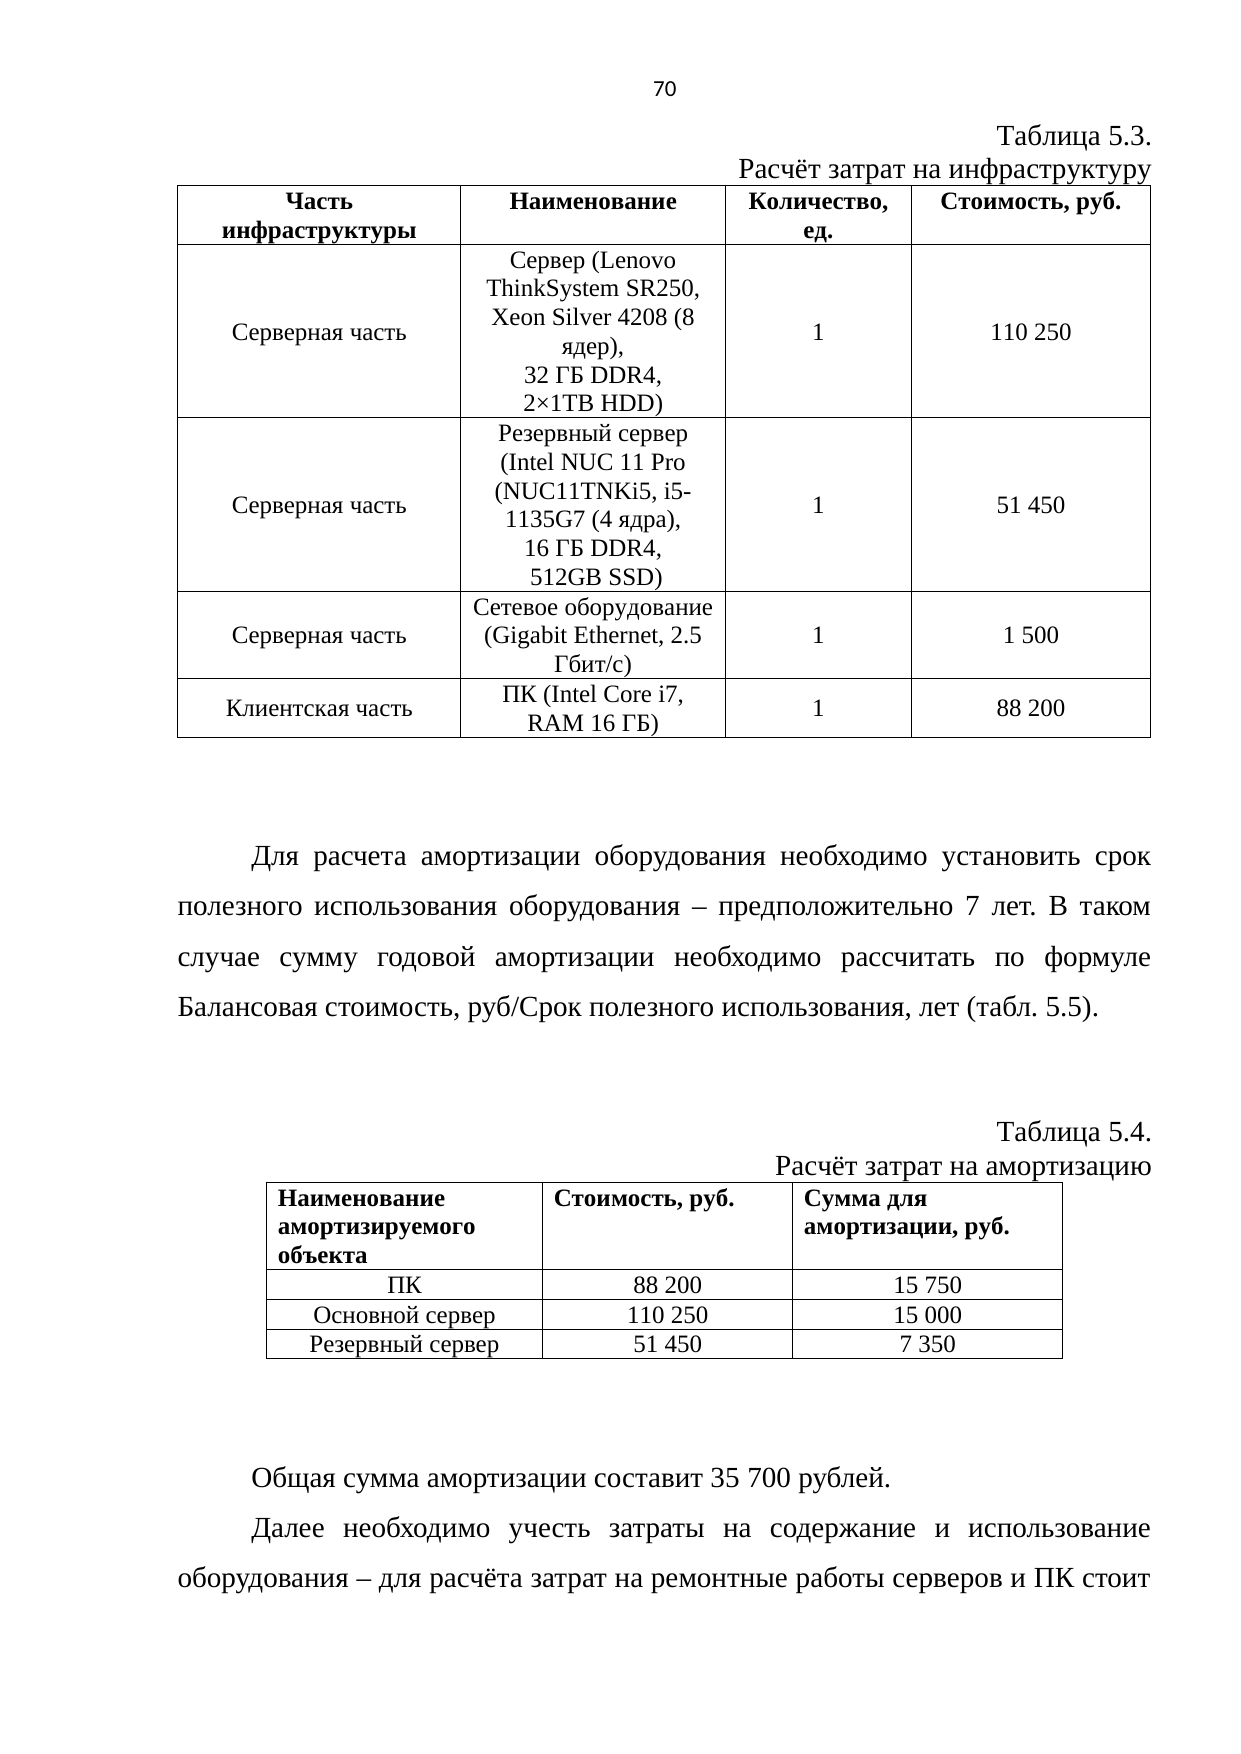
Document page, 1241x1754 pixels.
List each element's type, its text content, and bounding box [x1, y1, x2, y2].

table_cell Серверная часть [178, 245, 460, 417]
table_cell 1 [726, 592, 911, 678]
table_cell Клиентская часть [178, 679, 460, 737]
table_cell 7 350 [793, 1330, 1062, 1358]
table_header Сумма для амортизации, руб. [793, 1183, 1062, 1269]
table_cell 15 000 [793, 1300, 1062, 1328]
table_header Наименование амортизируемого объекта [267, 1183, 542, 1269]
table_cell Сервер (Lenovo ThinkSystem SR250, Xeon Silver 4208 (8 ядер), 32 ГБ DDR4, 2×1TB HDD) [461, 245, 725, 417]
text Для расчета амортизации оборудования необходимо установить срок полезного использования оборудования – предположительно 7 лет. В таком случае сумму годовой амортизации необходимо рассчитать по формуле Балансовая стоимость, руб/Срок полезного использования, лет (табл. 5.5). [177, 838, 1152, 1022]
table_cell ПК (Intel Core i7, RAM 16 ГБ) [461, 679, 725, 737]
table_cell 88 200 [543, 1270, 792, 1299]
table_cell Серверная часть [178, 418, 460, 591]
table_cell Основной сервер [267, 1300, 542, 1328]
text Таблица 5.3. [177, 118, 1152, 152]
table_header Наименование [461, 186, 725, 244]
table_cell 15 750 [793, 1270, 1062, 1299]
table_header Стоимость, руб. [543, 1183, 792, 1269]
table_cell Резервный сервер [267, 1330, 542, 1358]
text Расчёт затрат на амортизацию [177, 1148, 1152, 1182]
table_header Количество, ед. [726, 186, 911, 244]
table_header Часть инфраструктуры [178, 186, 460, 244]
text Расчёт затрат на инфраструктуру [177, 152, 1152, 185]
table_cell 1 [726, 679, 911, 737]
table_cell 1 [726, 245, 911, 417]
table_cell 110 250 [543, 1300, 792, 1328]
table_cell ПК [267, 1270, 542, 1299]
table_cell 110 250 [912, 245, 1150, 417]
table_cell 1 500 [912, 592, 1150, 678]
table_cell 51 450 [912, 418, 1150, 591]
table_cell 1 [726, 418, 911, 591]
table_cell Серверная часть [178, 592, 460, 678]
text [177, 1510, 1152, 1594]
table_header Стоимость, руб. [912, 186, 1150, 244]
text Таблица 5.4. [177, 1114, 1152, 1148]
table_cell Резервный сервер (Intel NUC 11 Pro (NUC11TNKi5, i5-1135G7 (4 ядра), 16 ГБ DDR4, 512GB SSD) [461, 418, 725, 591]
table_cell 51 450 [543, 1330, 792, 1358]
table_cell 88 200 [912, 679, 1150, 737]
text Общая сумма амортизации составит 35 700 рублей. [177, 1460, 1152, 1493]
table_cell Сетевое оборудование (Gigabit Ethernet, 2.5 Гбит/с) [461, 592, 725, 678]
